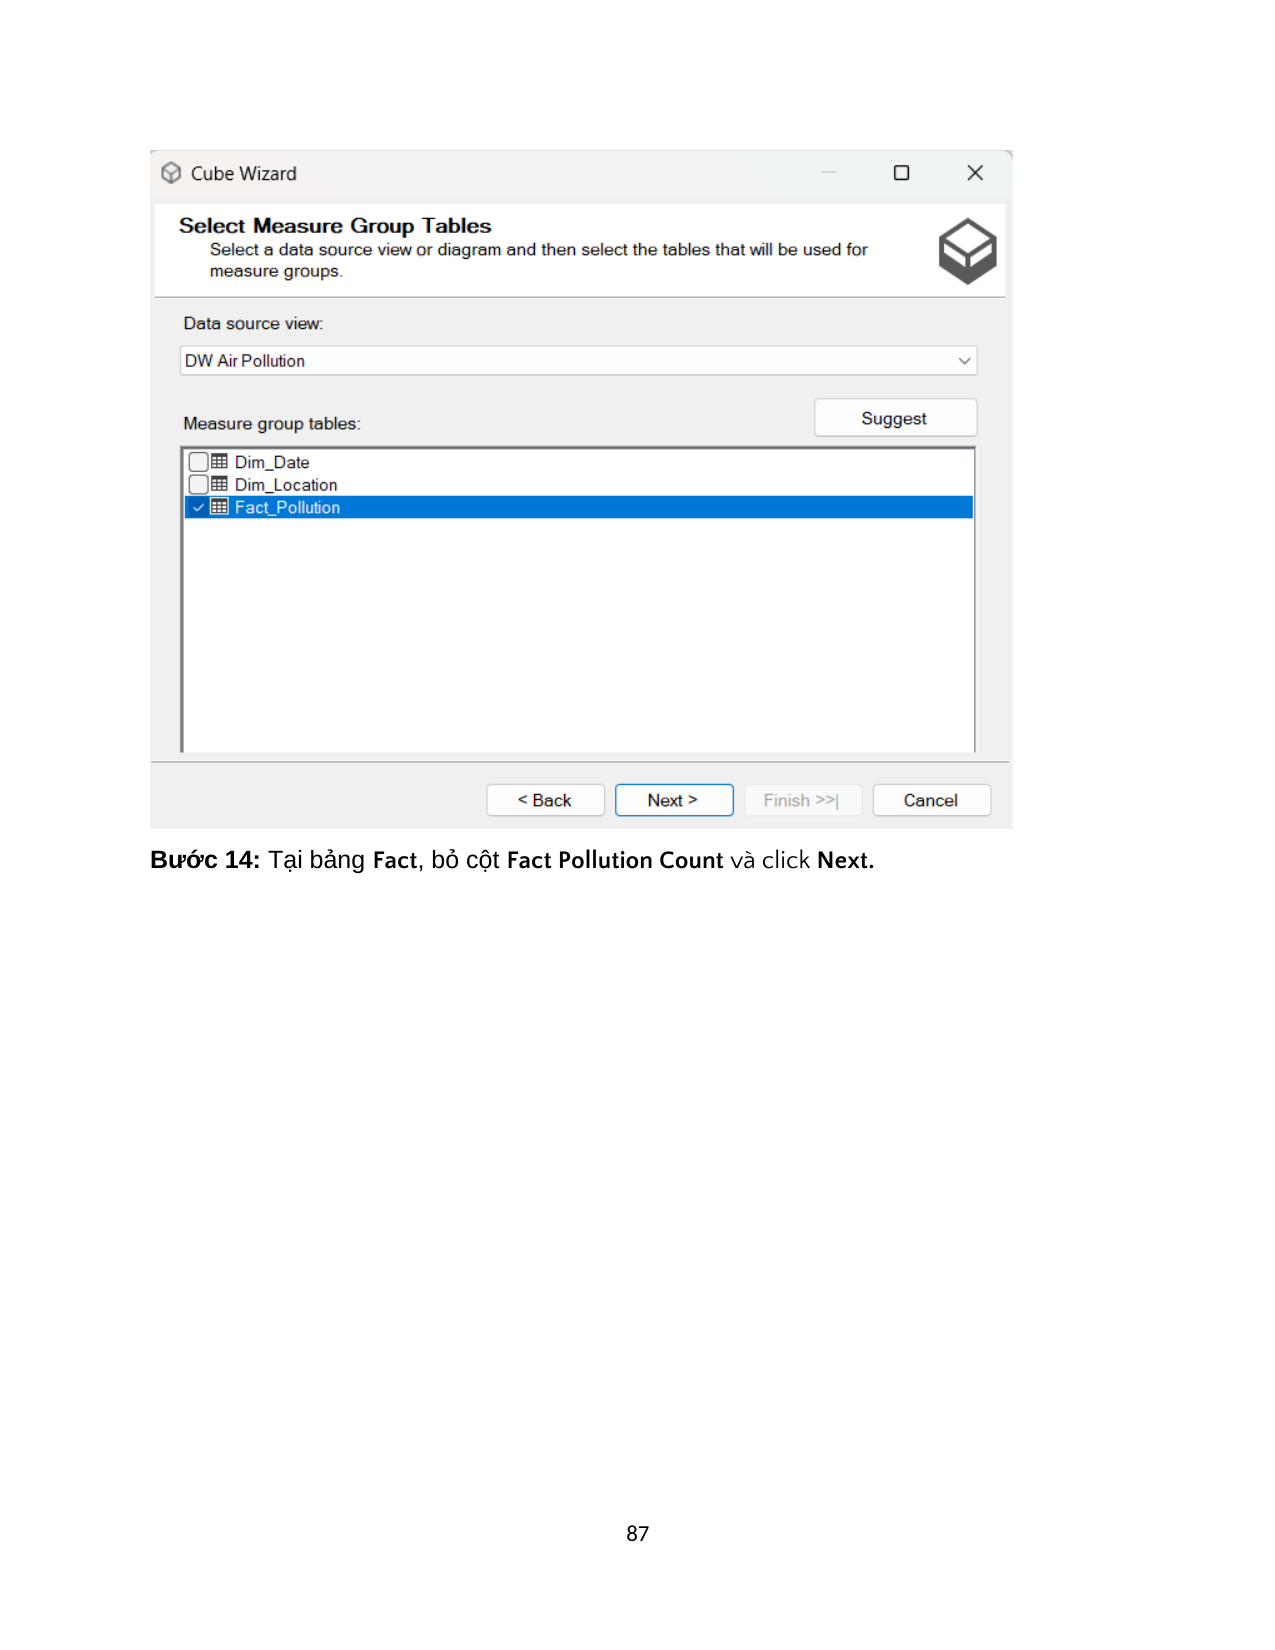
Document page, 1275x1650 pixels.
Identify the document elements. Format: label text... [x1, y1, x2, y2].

text FactFact Pollution Count và click Next. [150, 845, 1125, 875]
picture [150, 150, 1013, 829]
